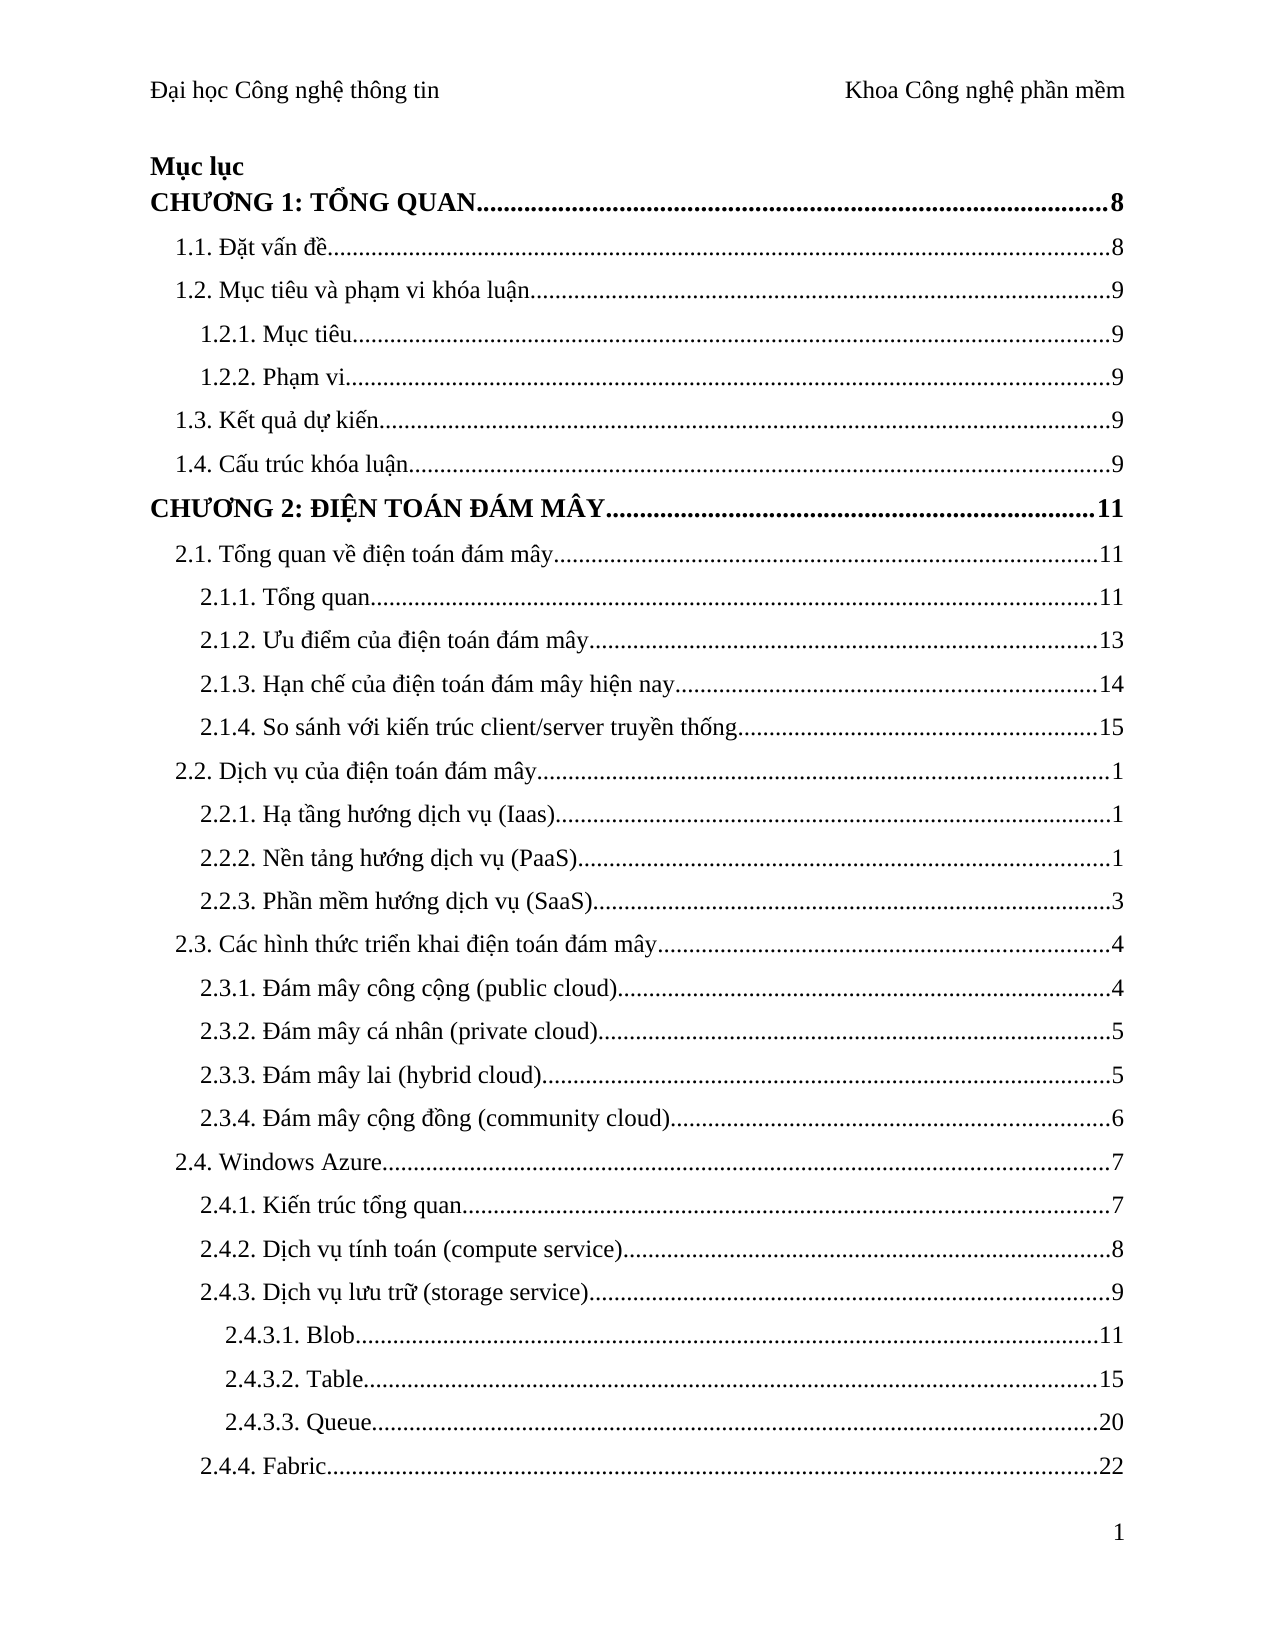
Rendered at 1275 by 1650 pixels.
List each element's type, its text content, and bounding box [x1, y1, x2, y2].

text 2.4.3.3. Queue 20 [225, 1407, 1125, 1436]
text 2.1.1. Tổng quan 11 [200, 582, 1125, 611]
text CHƯƠNG 2: ĐIỆN TOÁN ĐÁM MÂY 11 [150, 492, 1125, 524]
text 2.2. Dịch vụ của điện toán đám mây 1 [175, 756, 1125, 784]
text Mục lục [150, 150, 1125, 181]
text 2.1.3. Hạn chế của điện toán đám mây hiện nay 14 [200, 669, 1125, 698]
text 2.3.4. Đám mây cộng đồng (community cloud) 6 [200, 1103, 1125, 1132]
text 2.2.2. Nền tảng hướng dịch vụ (PaaS) 1 [200, 843, 1125, 871]
text 2.4.3.1. Blob 11 [225, 1321, 1125, 1349]
text 2.4.4. Fabric 22 [200, 1451, 1125, 1479]
text 2.4.3.2. Table 15 [225, 1364, 1125, 1393]
text 2.2.1. Hạ tầng hướng dịch vụ (Iaas) 1 [200, 799, 1125, 828]
text 1.2.2. Phạm vi 9 [200, 362, 1125, 391]
text 2.3.3. Đám mây lai (hybrid cloud) 5 [200, 1060, 1125, 1089]
text 2.3.1. Đám mây công cộng (public cloud) 4 [200, 973, 1125, 1002]
text 1.3. Kết quả dự kiến 9 [175, 406, 1125, 434]
text 2.1. Tổng quan về điện toán đám mây 11 [175, 539, 1125, 567]
text 2.1.2. Ưu điểm của điện toán đám mây 13 [200, 626, 1125, 654]
text 1.2.1. Mục tiêu 9 [200, 319, 1125, 347]
text 2.3.2. Đám mây cá nhân (private cloud) 5 [200, 1016, 1125, 1045]
text 2.1.4. So sánh với kiến trúc client/server truyền thống 15 [200, 712, 1125, 741]
text CHƯƠNG 1: TỔNG QUAN 8 [150, 186, 1125, 217]
text 2.4. Windows Azure 7 [175, 1147, 1125, 1176]
text 1.4. Cấu trúc khóa luận 9 [175, 449, 1125, 478]
text 2.4.3. Dịch vụ lưu trữ (storage service) 9 [200, 1277, 1125, 1306]
text 1.1. Đặt vấn đề 8 [175, 232, 1125, 261]
text 1.2. Mục tiêu và phạm vi khóa luận 9 [175, 275, 1125, 304]
text 2.4.2. Dịch vụ tính toán (compute service) 8 [200, 1234, 1125, 1262]
text 2.2.3. Phần mềm hướng dịch vụ (SaaS) 3 [200, 886, 1125, 915]
text 2.4.1. Kiến trúc tổng quan 7 [200, 1190, 1125, 1219]
text 2.3. Các hình thức triển khai điện toán đám mây 4 [175, 929, 1125, 958]
